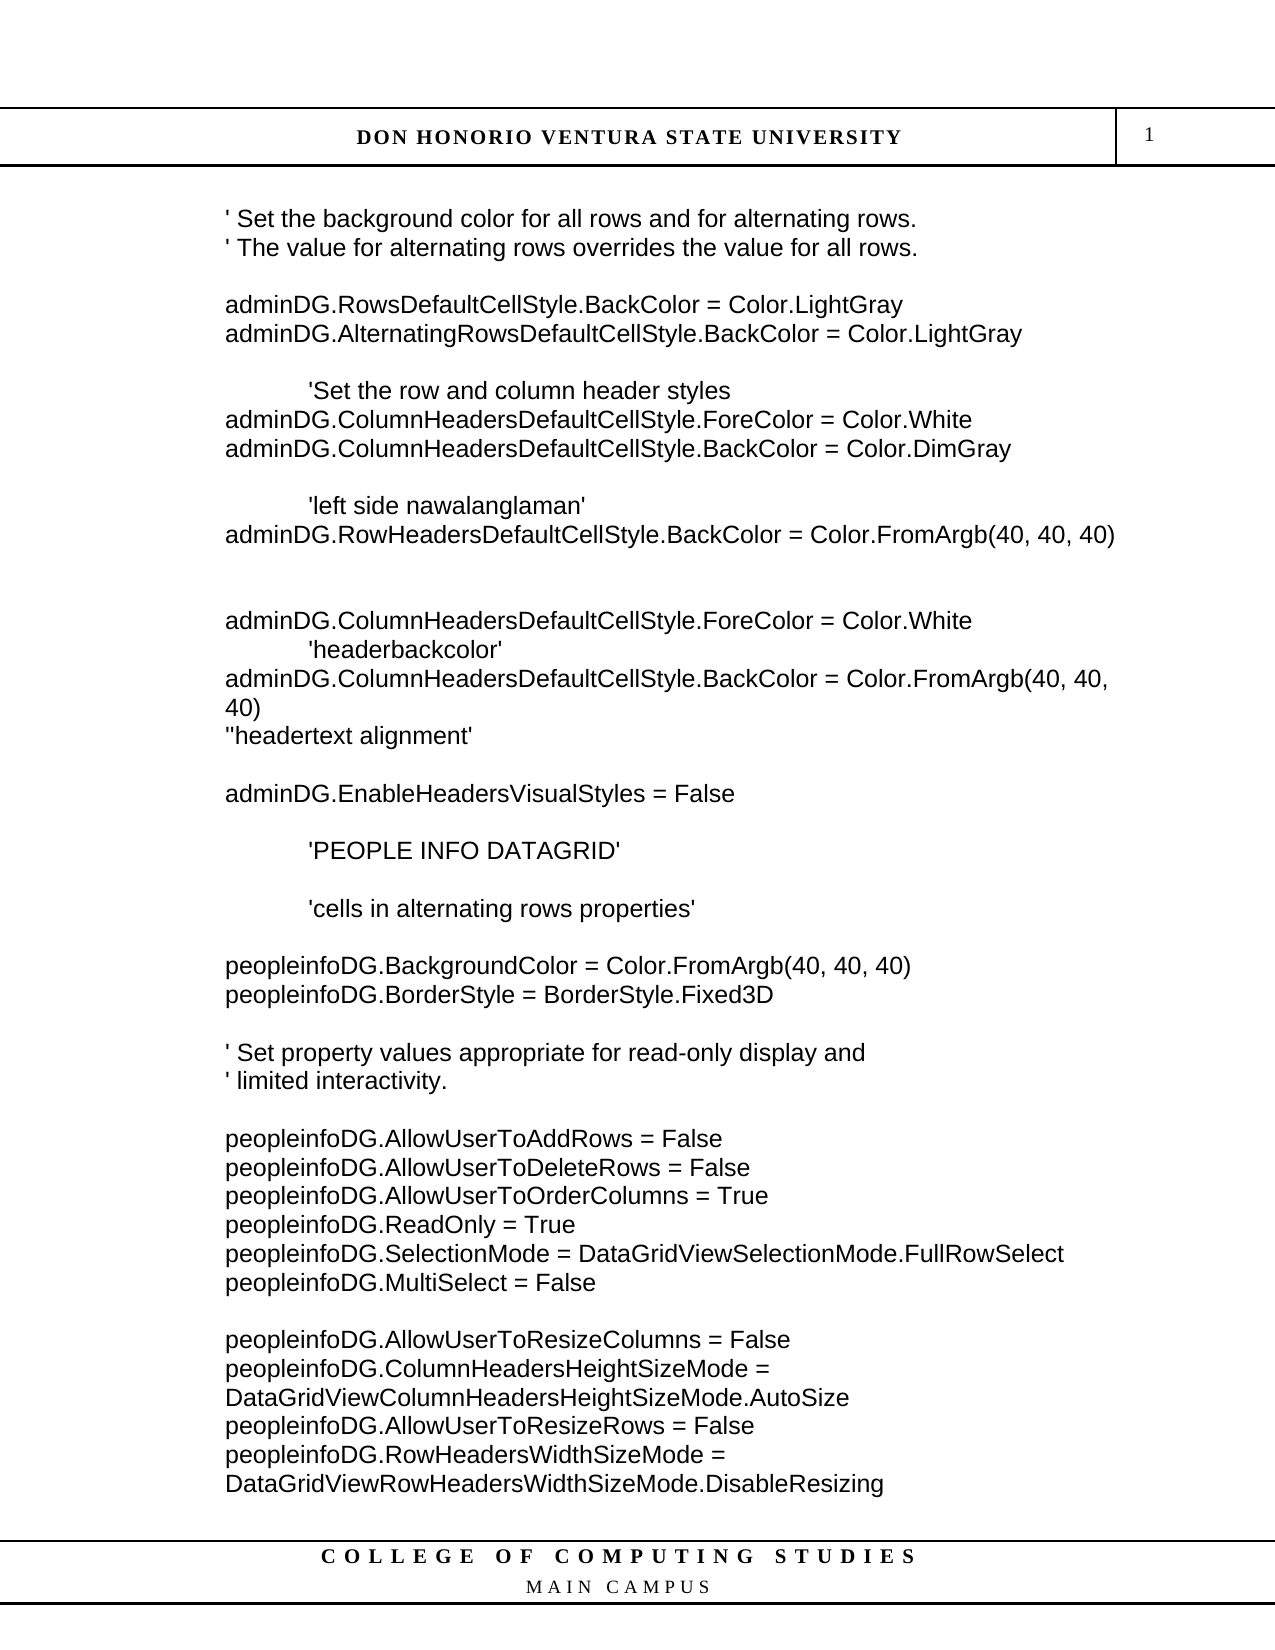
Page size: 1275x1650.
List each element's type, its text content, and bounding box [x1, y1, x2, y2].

text adminDG.RowHeadersDefaultCellStyle.BackColor = Color.FromArgb(40, 40, 40) [225, 520, 1125, 549]
text peopleinfoDG.ColumnHeadersHeightSizeMode = DataGridViewColumnHeadersHeightSizeMode.AutoSize [225, 1354, 1125, 1411]
text ''headertext alignment' [225, 721, 1125, 750]
text adminDG.EnableHeadersVisualStyles = False [225, 779, 1125, 807]
text ' The value for alternating rows overrides the value for all rows. [225, 232, 1125, 261]
text peopleinfoDG.AllowUserToResizeColumns = False [225, 1325, 1125, 1354]
text peopleinfoDG.ReadOnly = True [225, 1210, 1125, 1239]
text peopleinfoDG.BackgroundColor = Color.FromArgb(40, 40, 40) [225, 951, 1125, 980]
text adminDG.ColumnHeadersDefaultCellStyle.ForeColor = Color.White [225, 606, 1125, 635]
text peopleinfoDG.AllowUserToResizeRows = False [225, 1411, 1125, 1440]
text 'left side nawalanglaman' [225, 491, 1125, 520]
text adminDG.RowsDefaultCellStyle.BackColor = Color.LightGray [225, 290, 1125, 319]
text ' limited interactivity. [225, 1066, 1125, 1095]
text peopleinfoDG.AllowUserToAddRows = False [225, 1124, 1125, 1152]
text adminDG.ColumnHeadersDefaultCellStyle.ForeColor = Color.White [225, 405, 1125, 434]
text adminDG.ColumnHeadersDefaultCellStyle.BackColor = Color.DimGray [225, 434, 1125, 462]
text ' Set the background color for all rows and for alternating rows. [225, 204, 1125, 232]
text peopleinfoDG.RowHeadersWidthSizeMode = DataGridViewRowHeadersWidthSizeMode.DisableResizing [225, 1440, 1125, 1497]
text 'cells in alternating rows properties' [225, 894, 1125, 922]
text 'headerbackcolor' [225, 635, 1125, 664]
text ' Set property values appropriate for read-only display and [225, 1037, 1125, 1066]
text peopleinfoDG.AllowUserToOrderColumns = True [225, 1181, 1125, 1210]
text adminDG.ColumnHeadersDefaultCellStyle.BackColor = Color.FromArgb(40, 40, 40) [225, 664, 1125, 721]
text 'PEOPLE INFO DATAGRID' [225, 836, 1125, 865]
text 'Set the row and column header styles [225, 376, 1125, 405]
text peopleinfoDG.SelectionMode = DataGridViewSelectionMode.FullRowSelect [225, 1239, 1125, 1267]
text adminDG.AlternatingRowsDefaultCellStyle.BackColor = Color.LightGray [225, 319, 1125, 347]
text peopleinfoDG.BorderStyle = BorderStyle.Fixed3D [225, 980, 1125, 1009]
text peopleinfoDG.MultiSelect = False [225, 1267, 1125, 1296]
text peopleinfoDG.AllowUserToDeleteRows = False [225, 1152, 1125, 1181]
